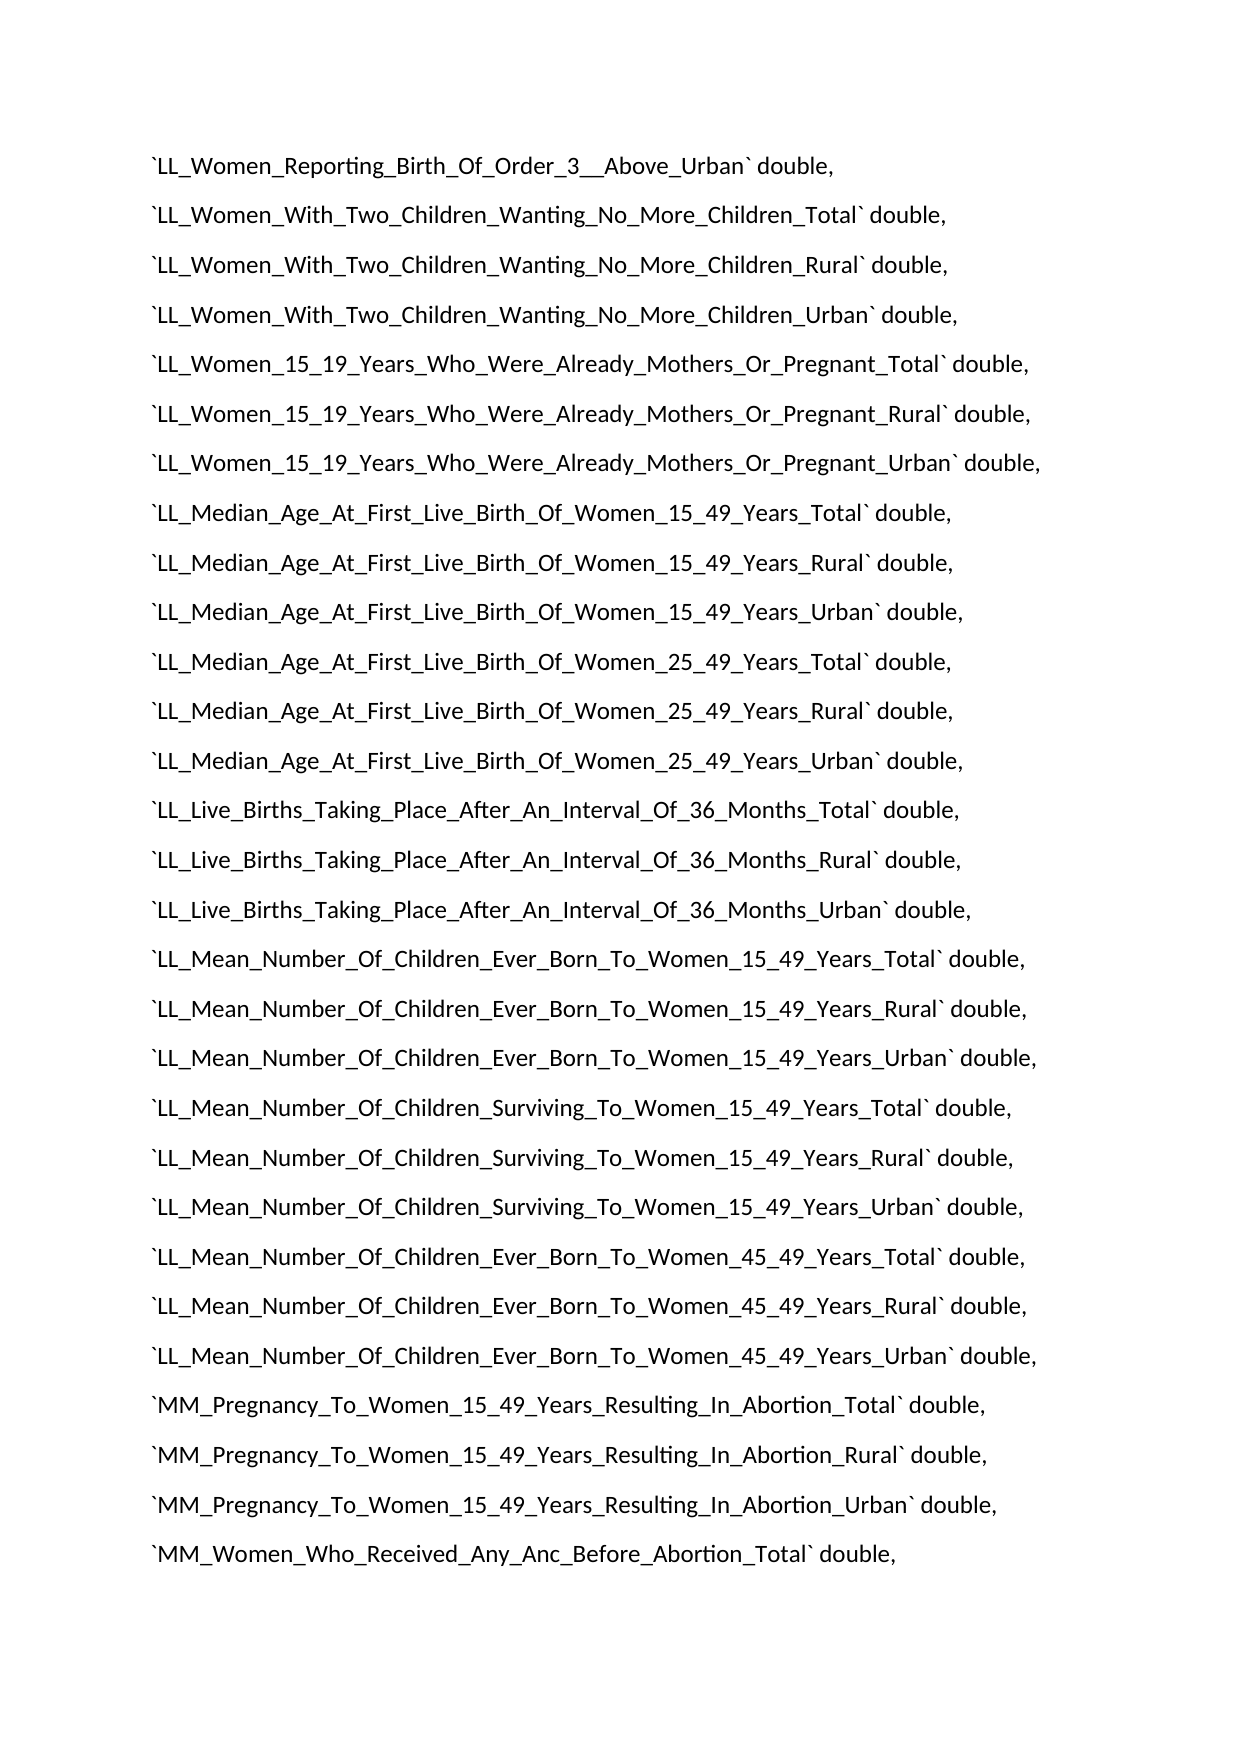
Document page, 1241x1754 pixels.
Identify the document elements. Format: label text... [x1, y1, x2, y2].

text `LL_Live_Births_Taking_Place_After_An_Interval_Of_36_Months_Urban` double, [150, 894, 1090, 924]
text `LL_Median_Age_At_First_Live_Birth_Of_Women_25_49_Years_Rural` double, [150, 695, 1090, 726]
text `MM_Pregnancy_To_Women_15_49_Years_Resulting_In_Abortion_Total` double, [150, 1389, 1090, 1420]
text `LL_Women_With_Two_Children_Wanting_No_More_Children_Rural` double, [150, 249, 1090, 280]
text `LL_Median_Age_At_First_Live_Birth_Of_Women_25_49_Years_Total` double, [150, 646, 1090, 676]
text `LL_Mean_Number_Of_Children_Surviving_To_Women_15_49_Years_Urban` double, [150, 1191, 1090, 1222]
text `LL_Mean_Number_Of_Children_Ever_Born_To_Women_45_49_Years_Total` double, [150, 1241, 1090, 1271]
text `LL_Women_15_19_Years_Who_Were_Already_Mothers_Or_Pregnant_Rural` double, [150, 398, 1090, 428]
text `LL_Mean_Number_Of_Children_Surviving_To_Women_15_49_Years_Total` double, [150, 1092, 1090, 1123]
text `LL_Median_Age_At_First_Live_Birth_Of_Women_25_49_Years_Urban` double, [150, 745, 1090, 776]
text `MM_Pregnancy_To_Women_15_49_Years_Resulting_In_Abortion_Rural` double, [150, 1439, 1090, 1470]
text `LL_Women_15_19_Years_Who_Were_Already_Mothers_Or_Pregnant_Total` double, [150, 348, 1090, 379]
text `LL_Mean_Number_Of_Children_Ever_Born_To_Women_15_49_Years_Urban` double, [150, 1042, 1090, 1073]
text `LL_Median_Age_At_First_Live_Birth_Of_Women_15_49_Years_Urban` double, [150, 596, 1090, 627]
text `LL_Median_Age_At_First_Live_Birth_Of_Women_15_49_Years_Total` double, [150, 497, 1090, 528]
text `LL_Mean_Number_Of_Children_Ever_Born_To_Women_45_49_Years_Rural` double, [150, 1290, 1090, 1321]
text `LL_Women_Reporting_Birth_Of_Order_3__Above_Urban` double, [150, 150, 1090, 181]
text `LL_Mean_Number_Of_Children_Ever_Born_To_Women_15_49_Years_Rural` double, [150, 993, 1090, 1023]
text `LL_Median_Age_At_First_Live_Birth_Of_Women_15_49_Years_Rural` double, [150, 547, 1090, 577]
text `LL_Mean_Number_Of_Children_Ever_Born_To_Women_15_49_Years_Total` double, [150, 943, 1090, 974]
text `MM_Pregnancy_To_Women_15_49_Years_Resulting_In_Abortion_Urban` double, [150, 1489, 1090, 1519]
text `LL_Mean_Number_Of_Children_Ever_Born_To_Women_45_49_Years_Urban` double, [150, 1340, 1090, 1371]
text `LL_Women_With_Two_Children_Wanting_No_More_Children_Urban` double, [150, 299, 1090, 329]
text `MM_Women_Who_Received_Any_Anc_Before_Abortion_Total` double, [150, 1538, 1090, 1569]
text `LL_Live_Births_Taking_Place_After_An_Interval_Of_36_Months_Total` double, [150, 794, 1090, 825]
text `LL_Women_15_19_Years_Who_Were_Already_Mothers_Or_Pregnant_Urban` double, [150, 447, 1090, 478]
text `LL_Mean_Number_Of_Children_Surviving_To_Women_15_49_Years_Rural` double, [150, 1142, 1090, 1172]
text `LL_Live_Births_Taking_Place_After_An_Interval_Of_36_Months_Rural` double, [150, 844, 1090, 875]
text `LL_Women_With_Two_Children_Wanting_No_More_Children_Total` double, [150, 199, 1090, 230]
